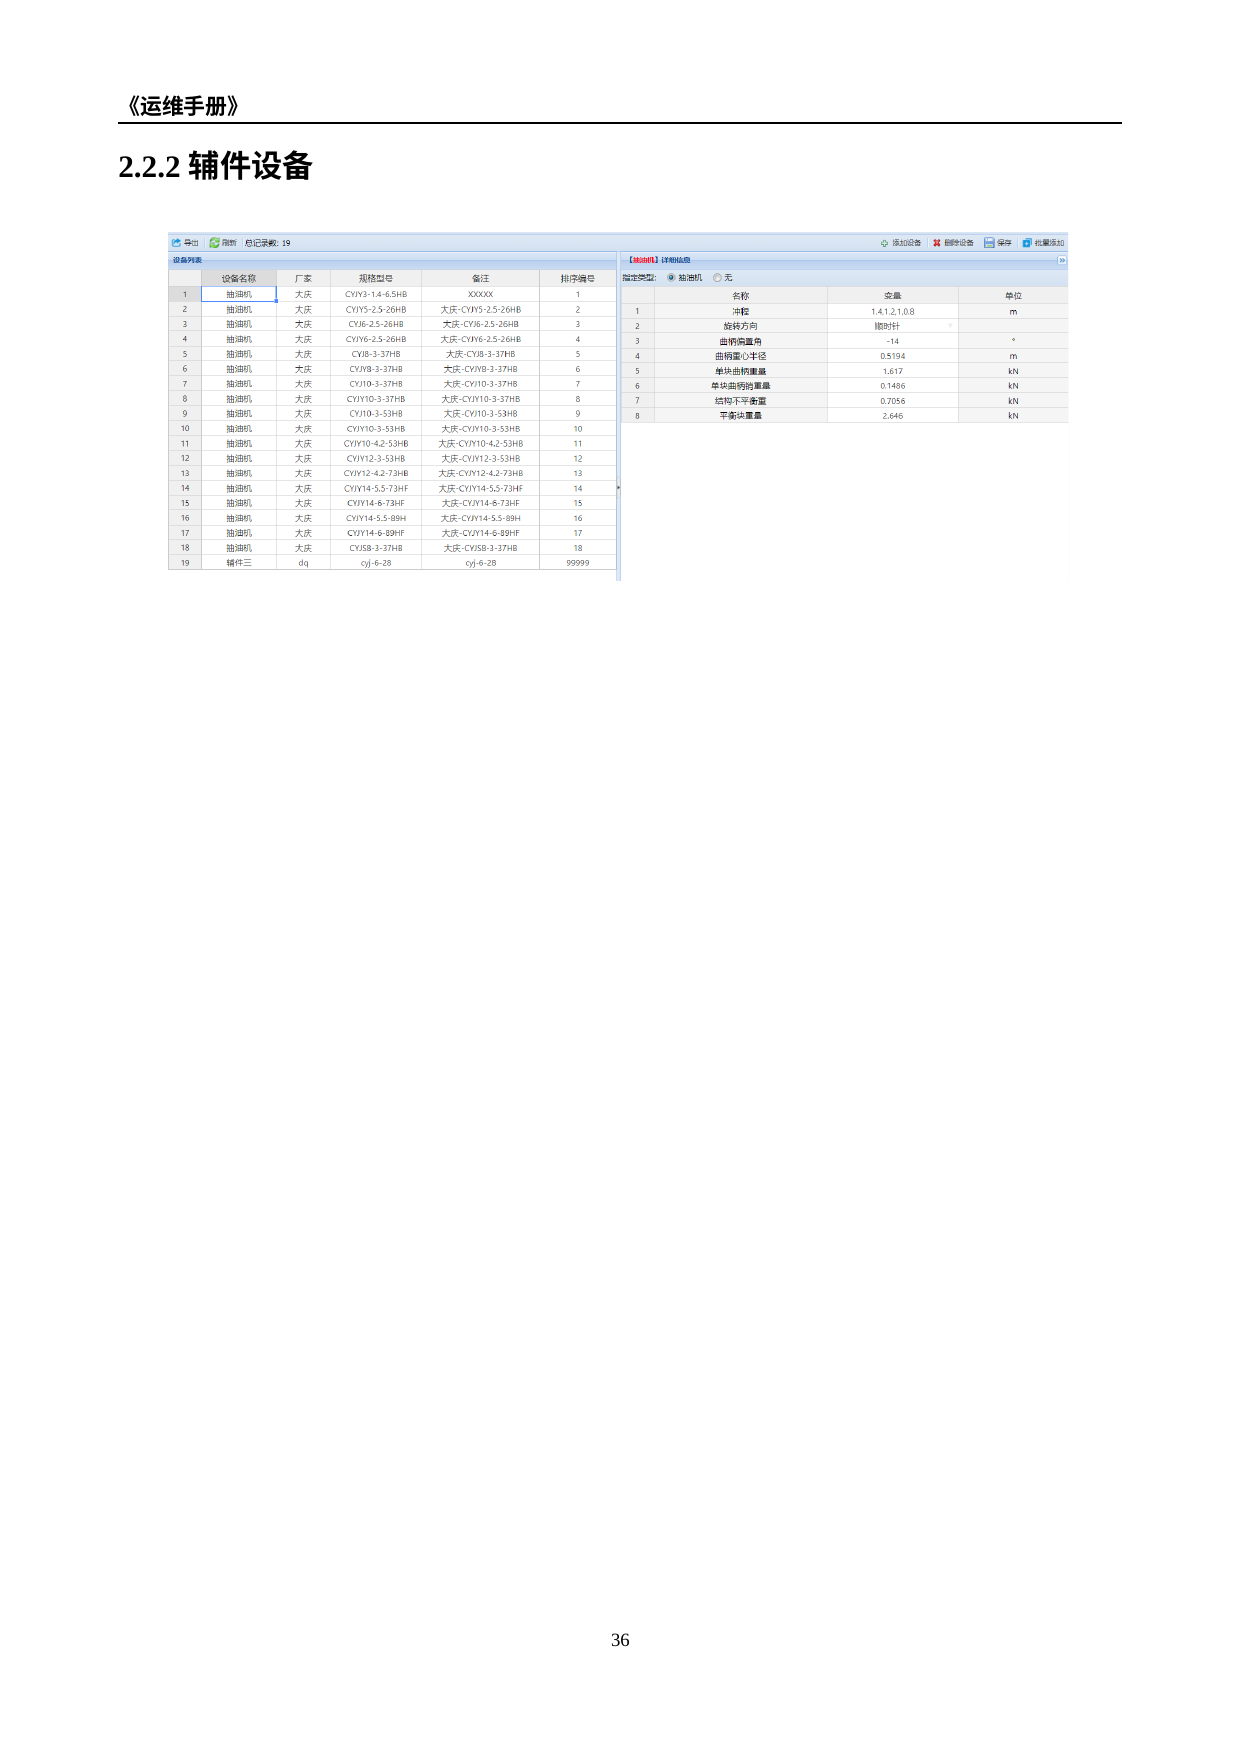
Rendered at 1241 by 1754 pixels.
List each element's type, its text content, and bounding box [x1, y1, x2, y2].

picture [168, 232, 1069, 581]
subtitle 2.2.2 辅件设备 [118, 129, 1122, 197]
